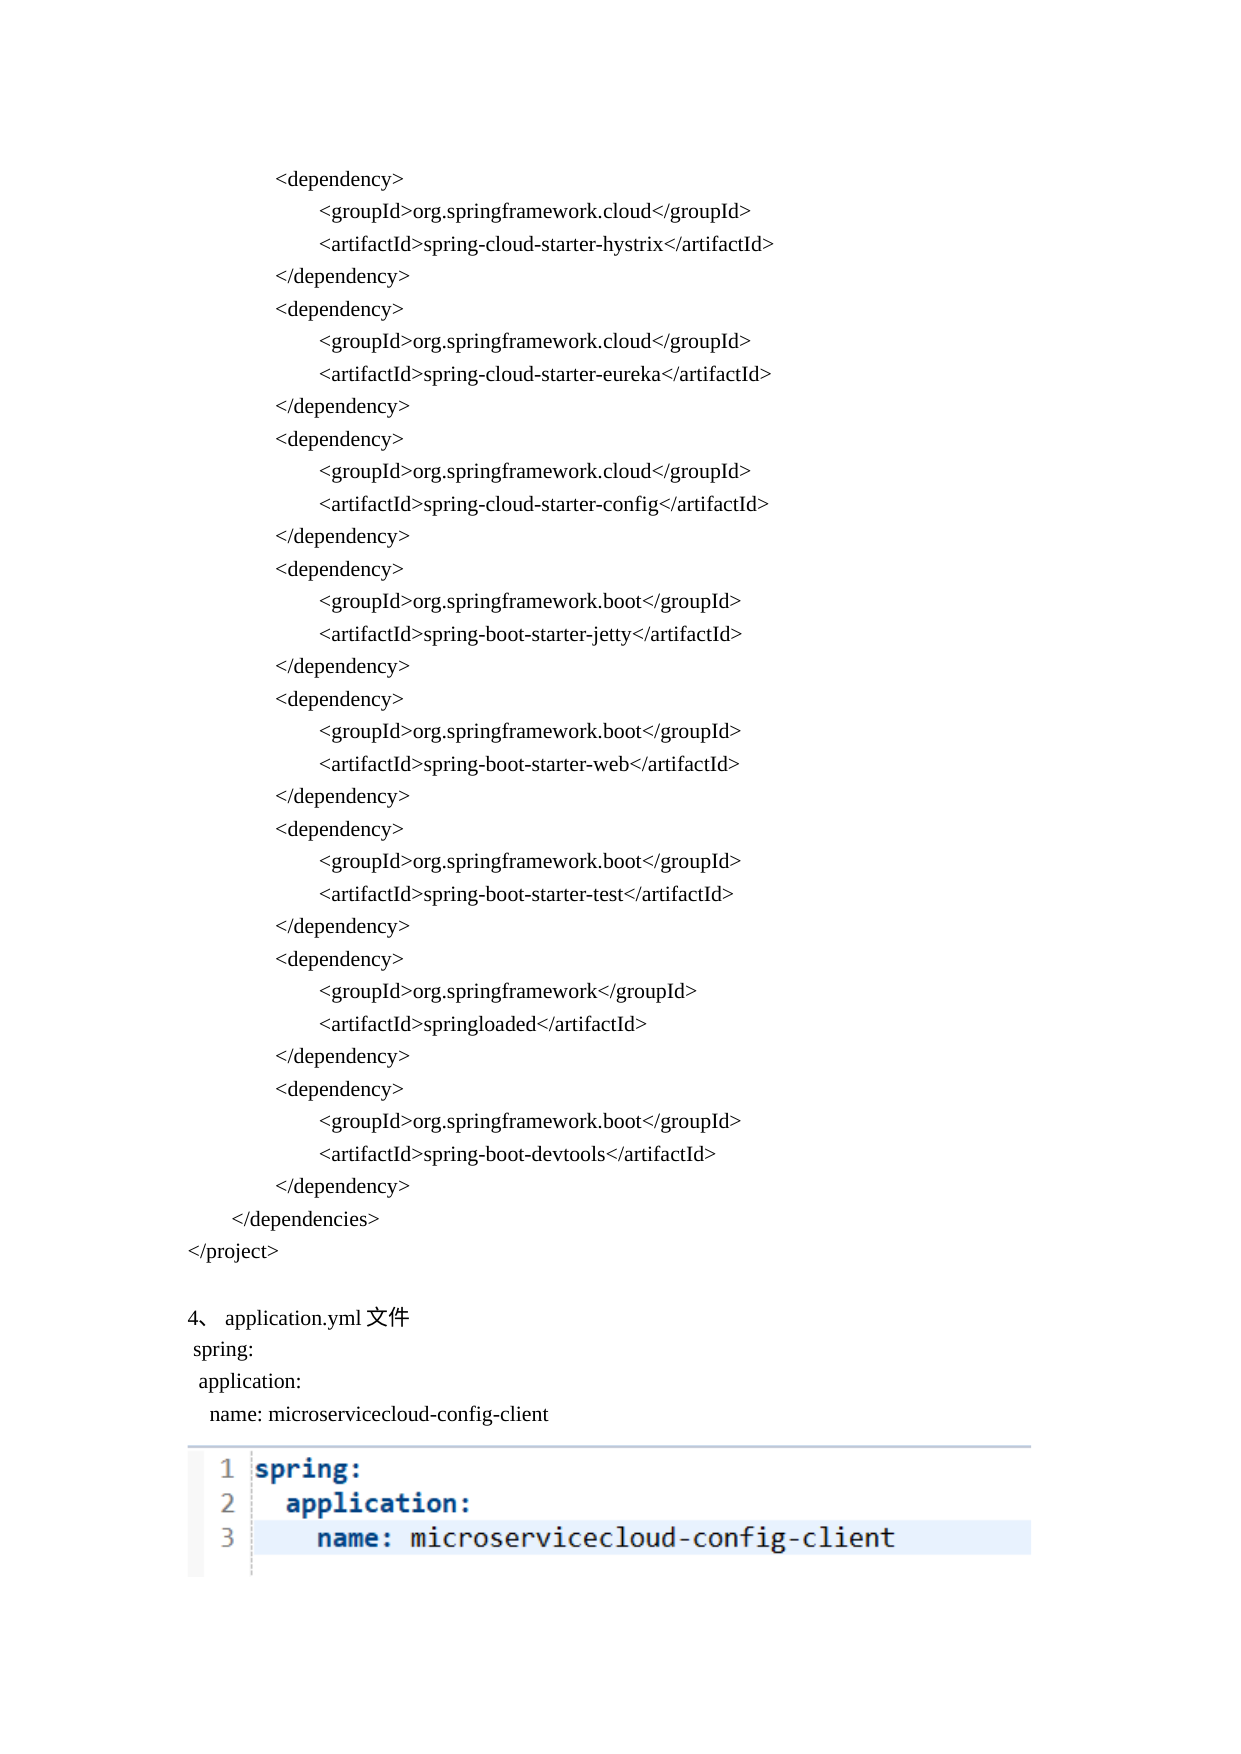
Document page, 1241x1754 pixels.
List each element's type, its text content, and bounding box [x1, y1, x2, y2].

text <groupId>org.springframework</groupId> [187, 974, 1053, 1007]
text </dependency> [187, 909, 1053, 942]
text </dependency> [187, 389, 1053, 422]
text <artifactId>springloaded</artifactId> [187, 1007, 1053, 1039]
text <dependency> [187, 422, 1053, 454]
text <artifactId>spring-boot-starter-test</artifactId> [187, 877, 1053, 909]
list application.yml文件 [187, 1299, 1053, 1332]
text <artifactId>spring-cloud-starter-hystrix</artifactId> [187, 227, 1053, 259]
text <dependency> [187, 812, 1053, 844]
text <artifactId>spring-cloud-starter-config</artifactId> [187, 487, 1053, 519]
text </dependency> [187, 519, 1053, 552]
text </dependency> [187, 1169, 1053, 1202]
text application: [187, 1364, 1053, 1397]
text <artifactId>spring-boot-starter-jetty</artifactId> [187, 617, 1053, 649]
text <artifactId>spring-boot-starter-web</artifactId> [187, 747, 1053, 779]
text <groupId>org.springframework.cloud</groupId> [187, 324, 1053, 357]
text <dependency> [187, 942, 1053, 974]
text <dependency> [187, 162, 1053, 194]
text <groupId>org.springframework.cloud</groupId> [187, 194, 1053, 227]
text <dependency> [187, 682, 1053, 714]
picture [187, 1445, 1032, 1577]
text <dependency> [187, 552, 1053, 584]
text <groupId>org.springframework.boot</groupId> [187, 1104, 1053, 1137]
text <groupId>org.springframework.boot</groupId> [187, 584, 1053, 617]
text <dependency> [187, 292, 1053, 324]
text </dependency> [187, 779, 1053, 812]
text spring: [187, 1332, 1053, 1364]
text <groupId>org.springframework.boot</groupId> [187, 844, 1053, 877]
text <groupId>org.springframework.cloud</groupId> [187, 454, 1053, 487]
text <artifactId>spring-boot-devtools</artifactId> [187, 1137, 1053, 1169]
text </project> [187, 1234, 1053, 1267]
text </dependency> [187, 259, 1053, 292]
text </dependency> [187, 1039, 1053, 1072]
text </dependencies> [187, 1202, 1053, 1234]
text </dependency> [187, 649, 1053, 682]
text <artifactId>spring-cloud-starter-eureka</artifactId> [187, 357, 1053, 389]
text <dependency> [187, 1072, 1053, 1104]
text name: microservicecloud-config-client [187, 1397, 1053, 1429]
text <groupId>org.springframework.boot</groupId> [187, 714, 1053, 747]
